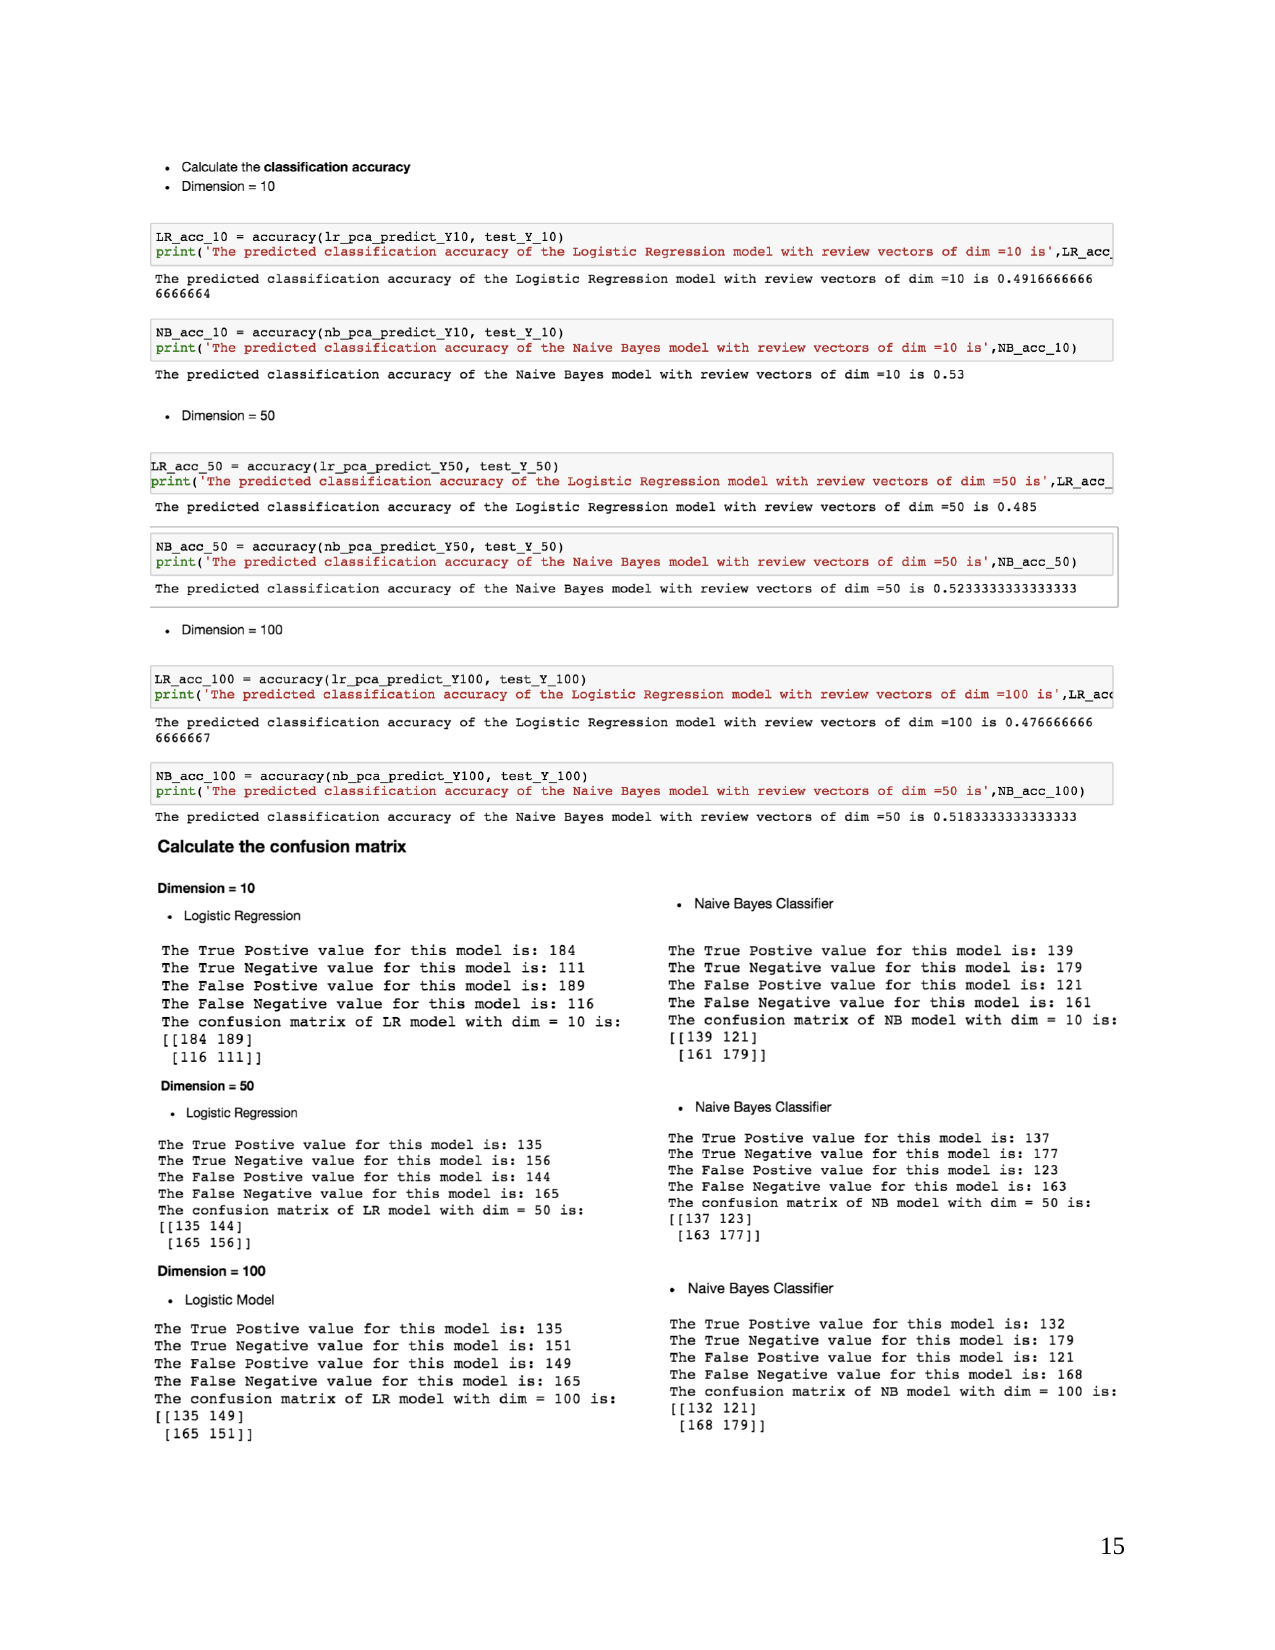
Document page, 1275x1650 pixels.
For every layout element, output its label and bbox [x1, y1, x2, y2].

picture [664, 1274, 843, 1304]
picture [664, 1312, 1124, 1439]
picture [664, 1088, 1105, 1248]
picture [150, 150, 1124, 1444]
